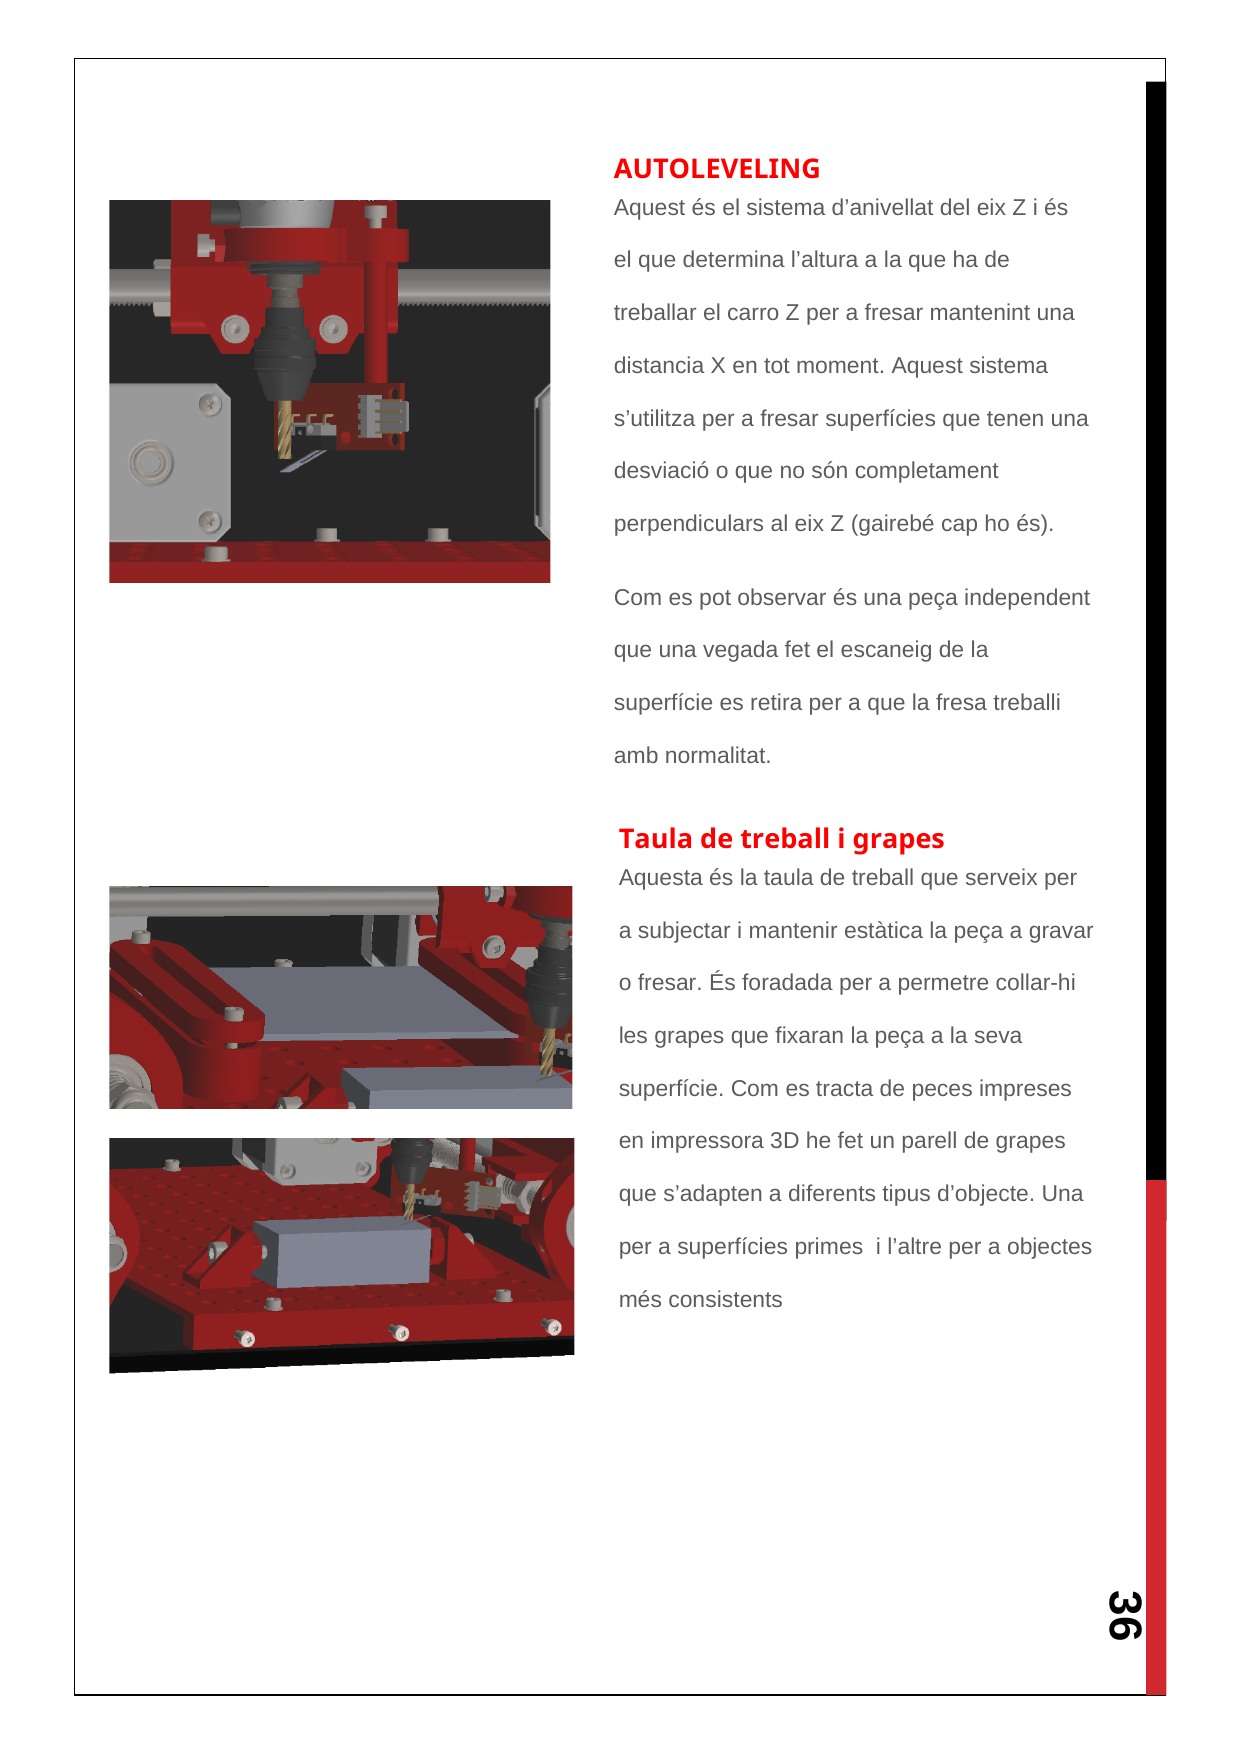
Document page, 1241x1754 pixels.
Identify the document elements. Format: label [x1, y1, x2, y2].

picture [109, 1138, 575, 1379]
picture [109, 200, 551, 583]
picture [109, 886, 573, 1109]
